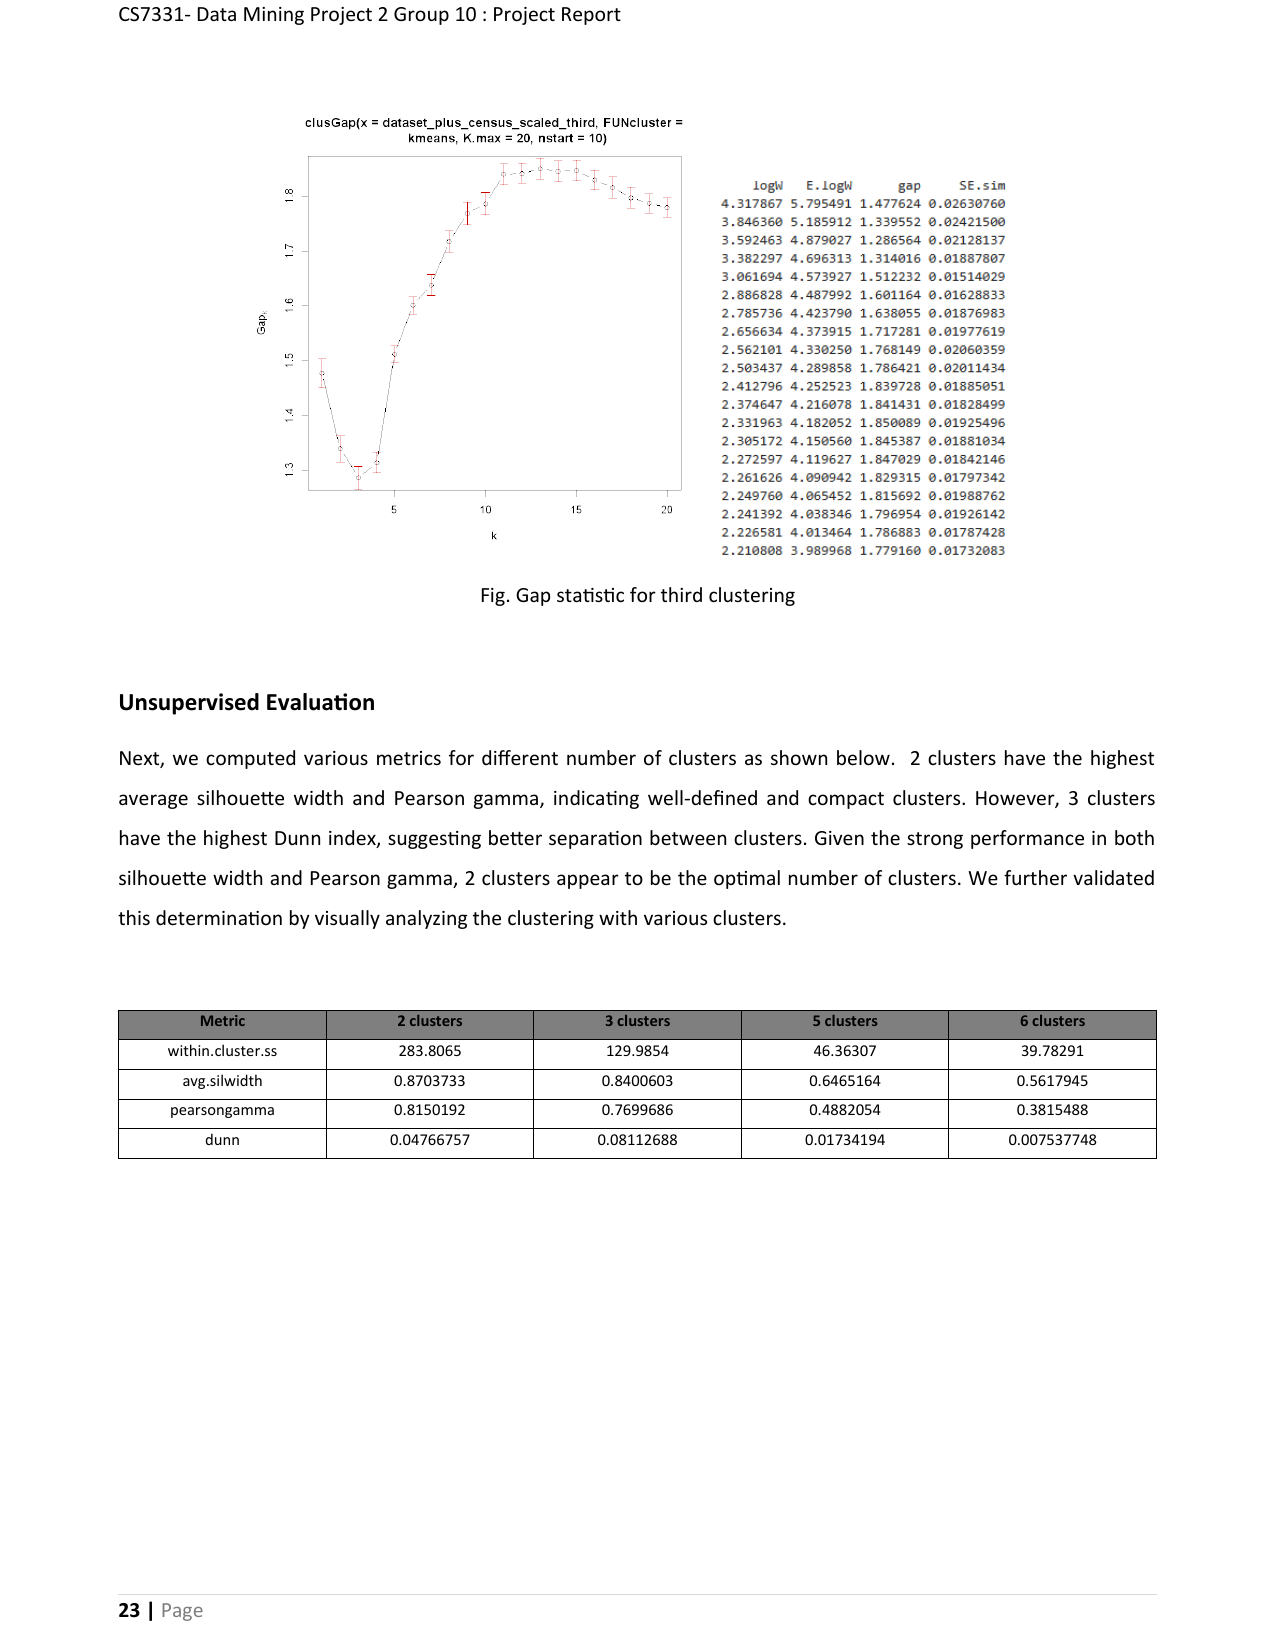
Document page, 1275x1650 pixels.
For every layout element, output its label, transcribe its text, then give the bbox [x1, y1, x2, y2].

table_cell 129.9854 [534, 1040, 741, 1069]
table_header 3 clusters [534, 1011, 741, 1039]
text Next, we computed various metrics for different number of clusters as shown below. 2 clusters have the highest average silhouette width and Pearson gamma, indicating well-defined and compact clusters. However, 3 clusters have the highest Dunn index, suggesting better separation between clusters. Given the strong performance in both silhouette width and Pearson gamma, 2 clusters appear to be the optimal number of clusters. We further validated this determination by visually analyzing the clustering with various clusters. [118, 744, 1157, 931]
table_cell 0.4882054 [742, 1100, 948, 1128]
table_cell pearsongamma [119, 1100, 326, 1128]
table_cell avg.silwidth [119, 1070, 326, 1098]
table_cell 0.7699686 [534, 1100, 741, 1128]
text Fig. Gap statistic for third clustering [118, 581, 1157, 608]
table_header 6 clusters [949, 1011, 1156, 1039]
table_header 5 clusters [742, 1011, 948, 1039]
table_cell 0.007537748 [949, 1129, 1156, 1158]
table_cell 0.01734194 [742, 1129, 948, 1158]
table_cell 0.8150192 [327, 1100, 533, 1128]
table_cell 39.78291 [949, 1040, 1156, 1069]
table_cell 46.36307 [742, 1040, 948, 1069]
picture [717, 181, 1021, 556]
table_cell 0.6465164 [742, 1070, 948, 1098]
table_cell 0.08112688 [534, 1129, 741, 1158]
table_cell 0.5617945 [949, 1070, 1156, 1098]
table_cell within.cluster.ss [119, 1040, 326, 1069]
table_cell 0.8703733 [327, 1070, 533, 1098]
table_cell 0.04766757 [327, 1129, 533, 1158]
table_cell 283.8065 [327, 1040, 533, 1069]
table_header Metric [119, 1011, 326, 1039]
table_cell 0.8400603 [534, 1070, 741, 1098]
table_header 2 clusters [327, 1011, 533, 1039]
picture [255, 103, 708, 556]
table_cell dunn [119, 1129, 326, 1158]
table_cell 0.3815488 [949, 1100, 1156, 1128]
text Unsupervised Evaluation [118, 686, 1157, 717]
